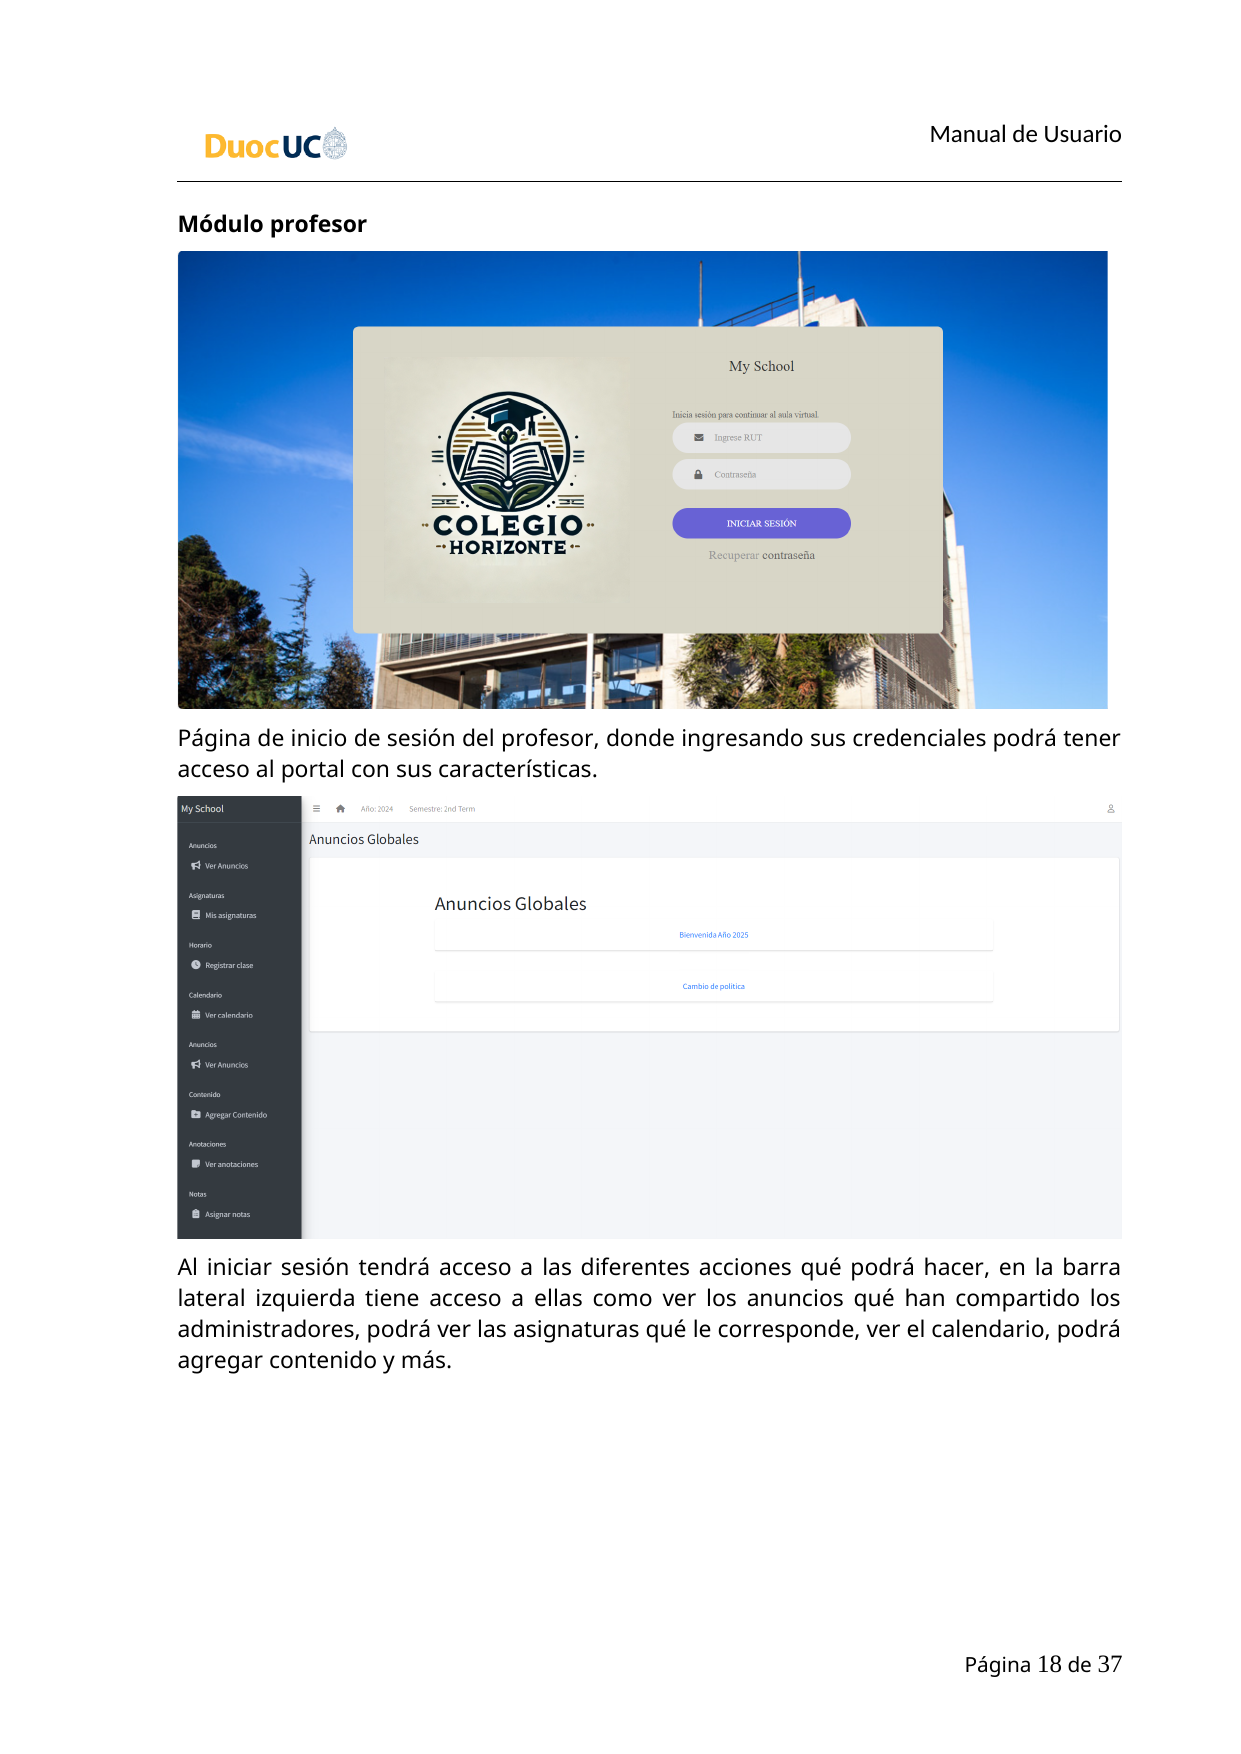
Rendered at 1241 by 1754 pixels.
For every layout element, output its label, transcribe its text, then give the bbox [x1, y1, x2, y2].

picture [177, 251, 1108, 709]
text Página de inicio de sesión del profesor, donde ingresando sus credenciales podrá tener acceso al portal con sus características. [177, 722, 1122, 784]
text Al iniciar sesión tendrá acceso a las diferentes acciones qué podrá hacer, en la barra lateral izquierda tiene acceso a ellas como ver los anuncios qué han compartido los administradores, podrá ver las asignaturas qué le corresponde, ver el calendario, podrá agregar contenido y más. [177, 1251, 1122, 1376]
text Módulo profesor [177, 207, 1122, 239]
picture [198, 123, 352, 162]
picture [177, 796, 1122, 1239]
